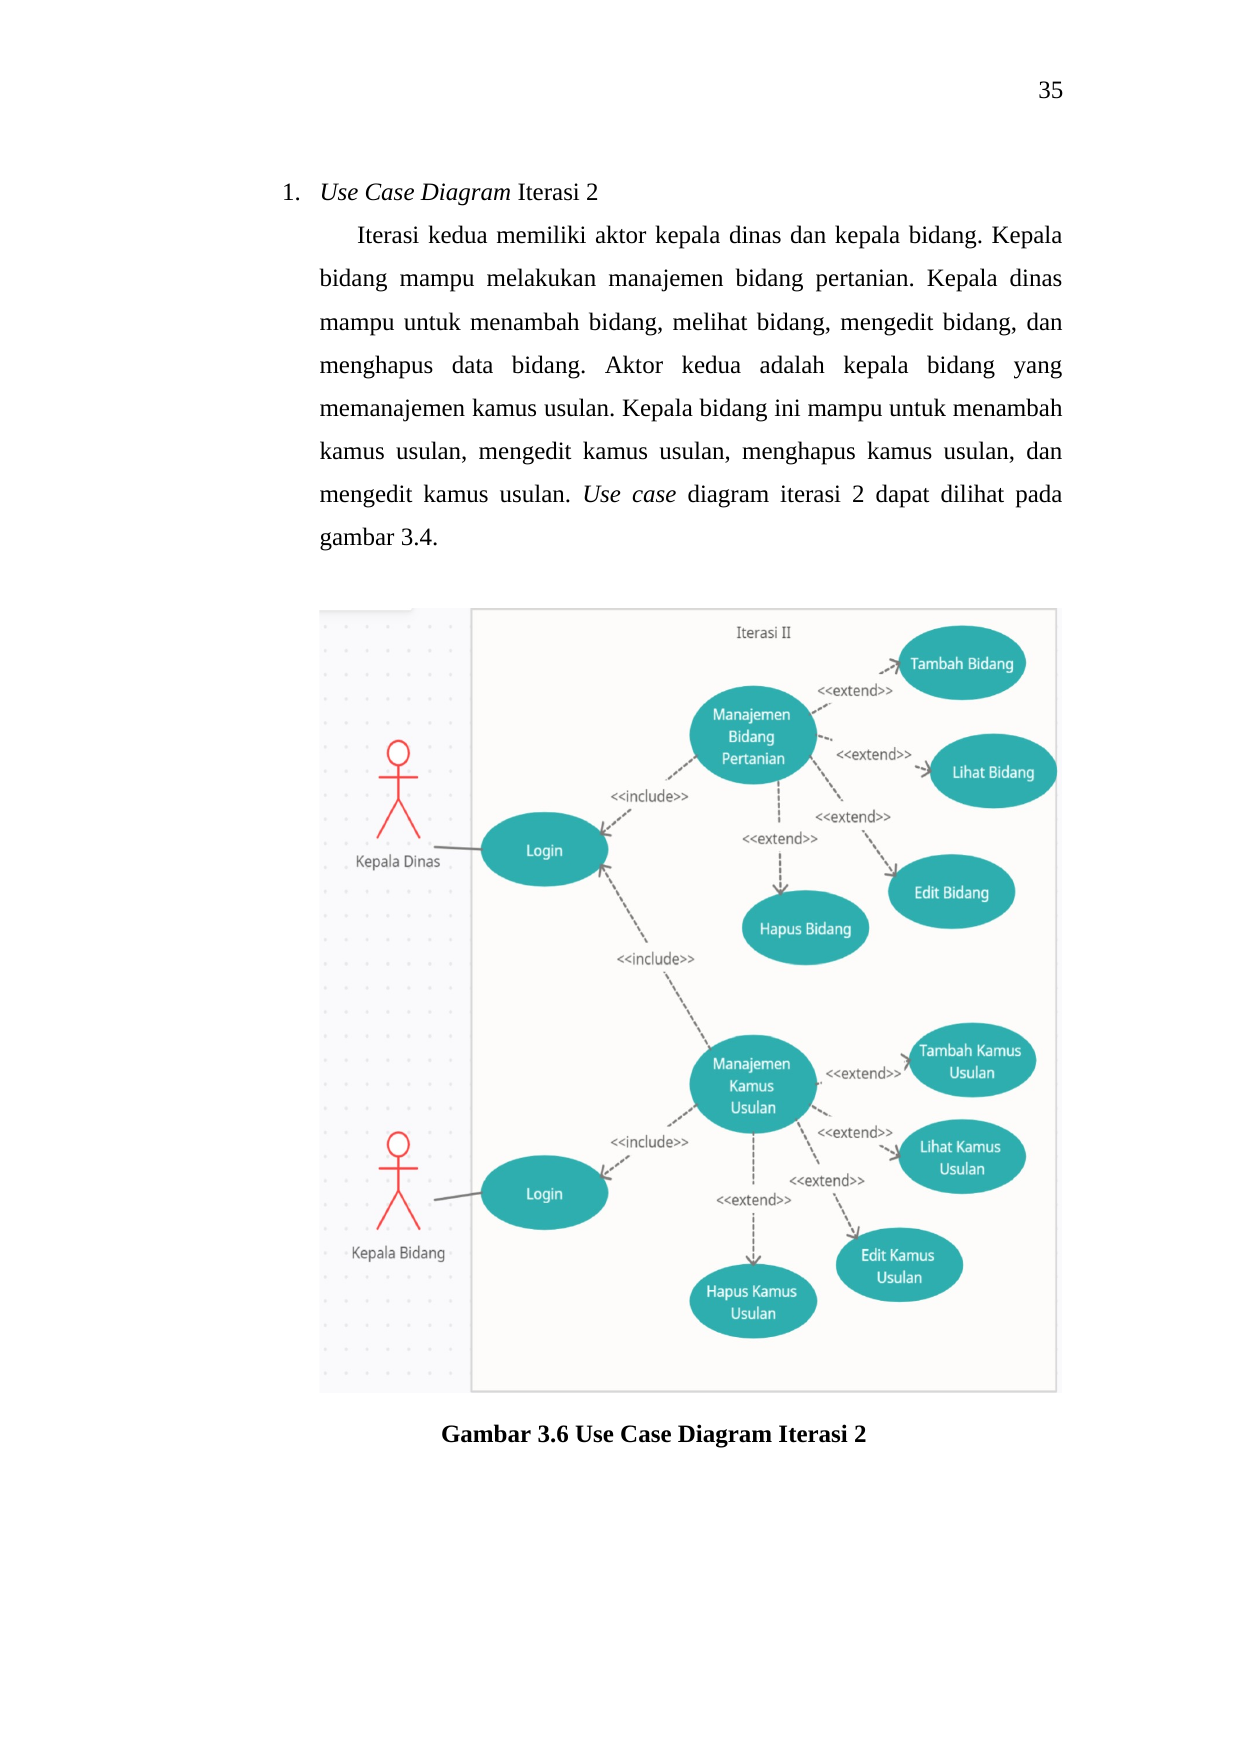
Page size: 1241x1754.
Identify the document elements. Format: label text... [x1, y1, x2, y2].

picture [319, 608, 1062, 1393]
list Iterasi kedua memiliki aktor kepala dinas dan kepala bidang. Kepala bidang mampu melakukan manajemen bidang pertanian. Kepala dinas mampu untuk menambah bidang, melihat bidang, mengedit bidang, dan menghapus data bidang. Aktor kedua adalah kepala bidang yang memanajemen kamus usulan. Kepala bidang ini mampu untuk menambah kamus usulan, mengedit kamus usulan, menghapus kamus usulan, dan mengedit kamus usulan. Use case diagram iterasi 2 dapat dilihat pada gambar 3.4. [319, 220, 1063, 551]
list Use Case Diagram Iterasi 2 [282, 177, 1063, 206]
